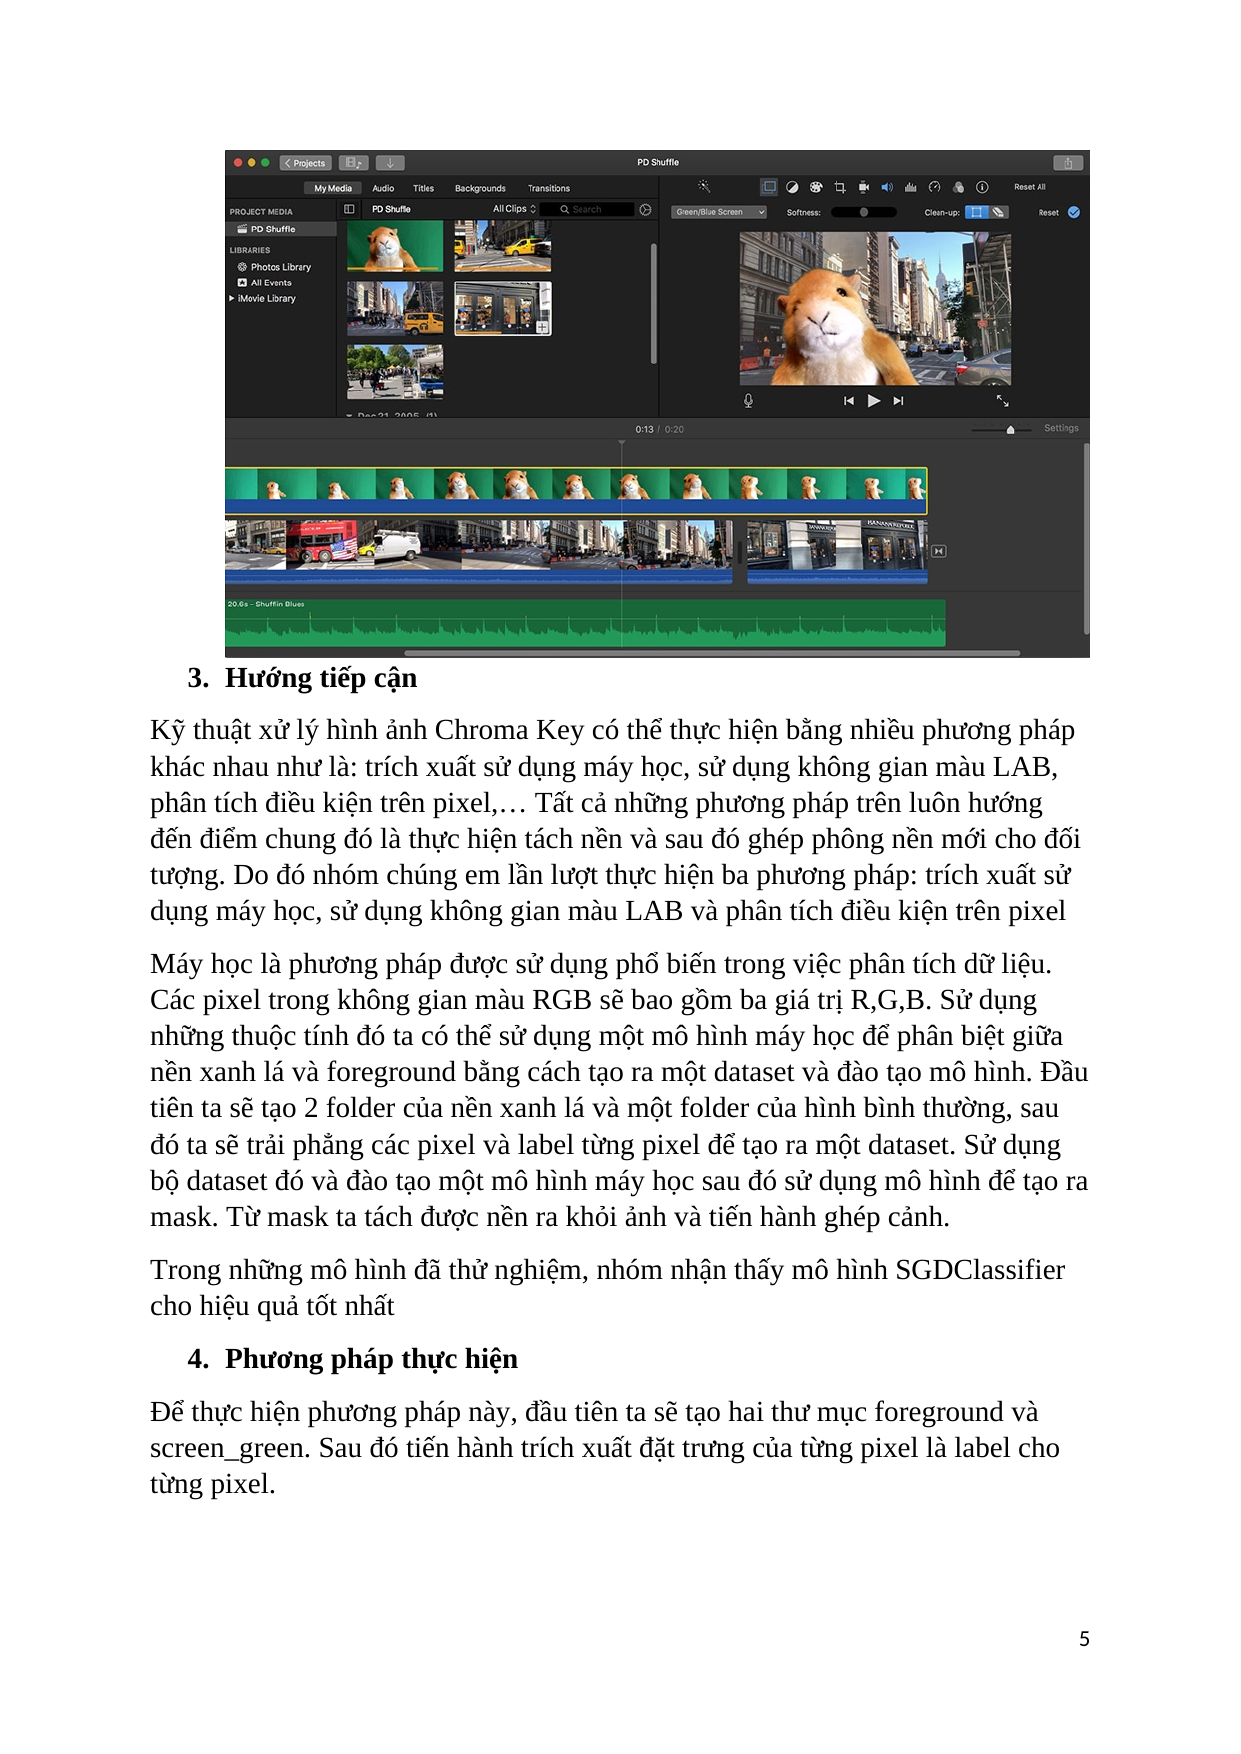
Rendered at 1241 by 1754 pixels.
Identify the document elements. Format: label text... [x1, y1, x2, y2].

picture [225, 150, 1090, 658]
text Kỹ thuật xử lý hình ảnh Chroma Key có thể thực hiện bằng nhiều phương pháp khác nhau như là: trích xuất sử dụng máy học, sử dụng không gian màu LAB, phân tích điều kiện trên pixel,… Tất cả những phương pháp trên luôn hướng đến điểm chung đó là thực hiện tách nền và sau đó ghép phông nền mới cho đối tượng. Do đó nhóm chúng em lần lượt thực hiện ba phương pháp: trích xuất sử dụng máy học, sử dụng không gian màu LAB và phân tích điều kiện trên pixel [150, 712, 1090, 927]
text Trong những mô hình đã thử nghiệm, nhóm nhận thấy mô hình SGDClassifier cho hiệu quả tốt nhất [150, 1252, 1090, 1322]
list Hướng tiếp cận [187, 660, 1090, 693]
text Để thực hiện phương pháp này, đầu tiên ta sẽ tạo hai thư mục foreground và screen_green. Sau đó tiến hành trích xuất đặt trưng của từng pixel là label cho từng pixel. [150, 1394, 1090, 1499]
text Máy học là phương pháp được sử dụng phổ biến trong việc phân tích dữ liệu. Các pixel trong không gian màu RGB sẽ bao gồm ba giá trị R,G,B. Sử dụng những thuộc tính đó ta có thể sử dụng một mô hình máy học để phân biệt giữa nền xanh lá và foreground bằng cách tạo ra một dataset và đào tạo mô hình. Đầu tiên ta sẽ tạo 2 folder của nền xanh lá và một folder của hình bình thường, sau đó ta sẽ trải phẳng các pixel và label từng pixel để tạo ra một dataset. Sử dụng bộ dataset đó và đào tạo một mô hình máy học sau đó sử dụng mô hình để tạo ra mask. Từ mask ta tách được nền ra khỏi ảnh và tiến hành ghép cảnh. [150, 946, 1090, 1233]
list Phương pháp thực hiện [187, 1341, 1090, 1374]
